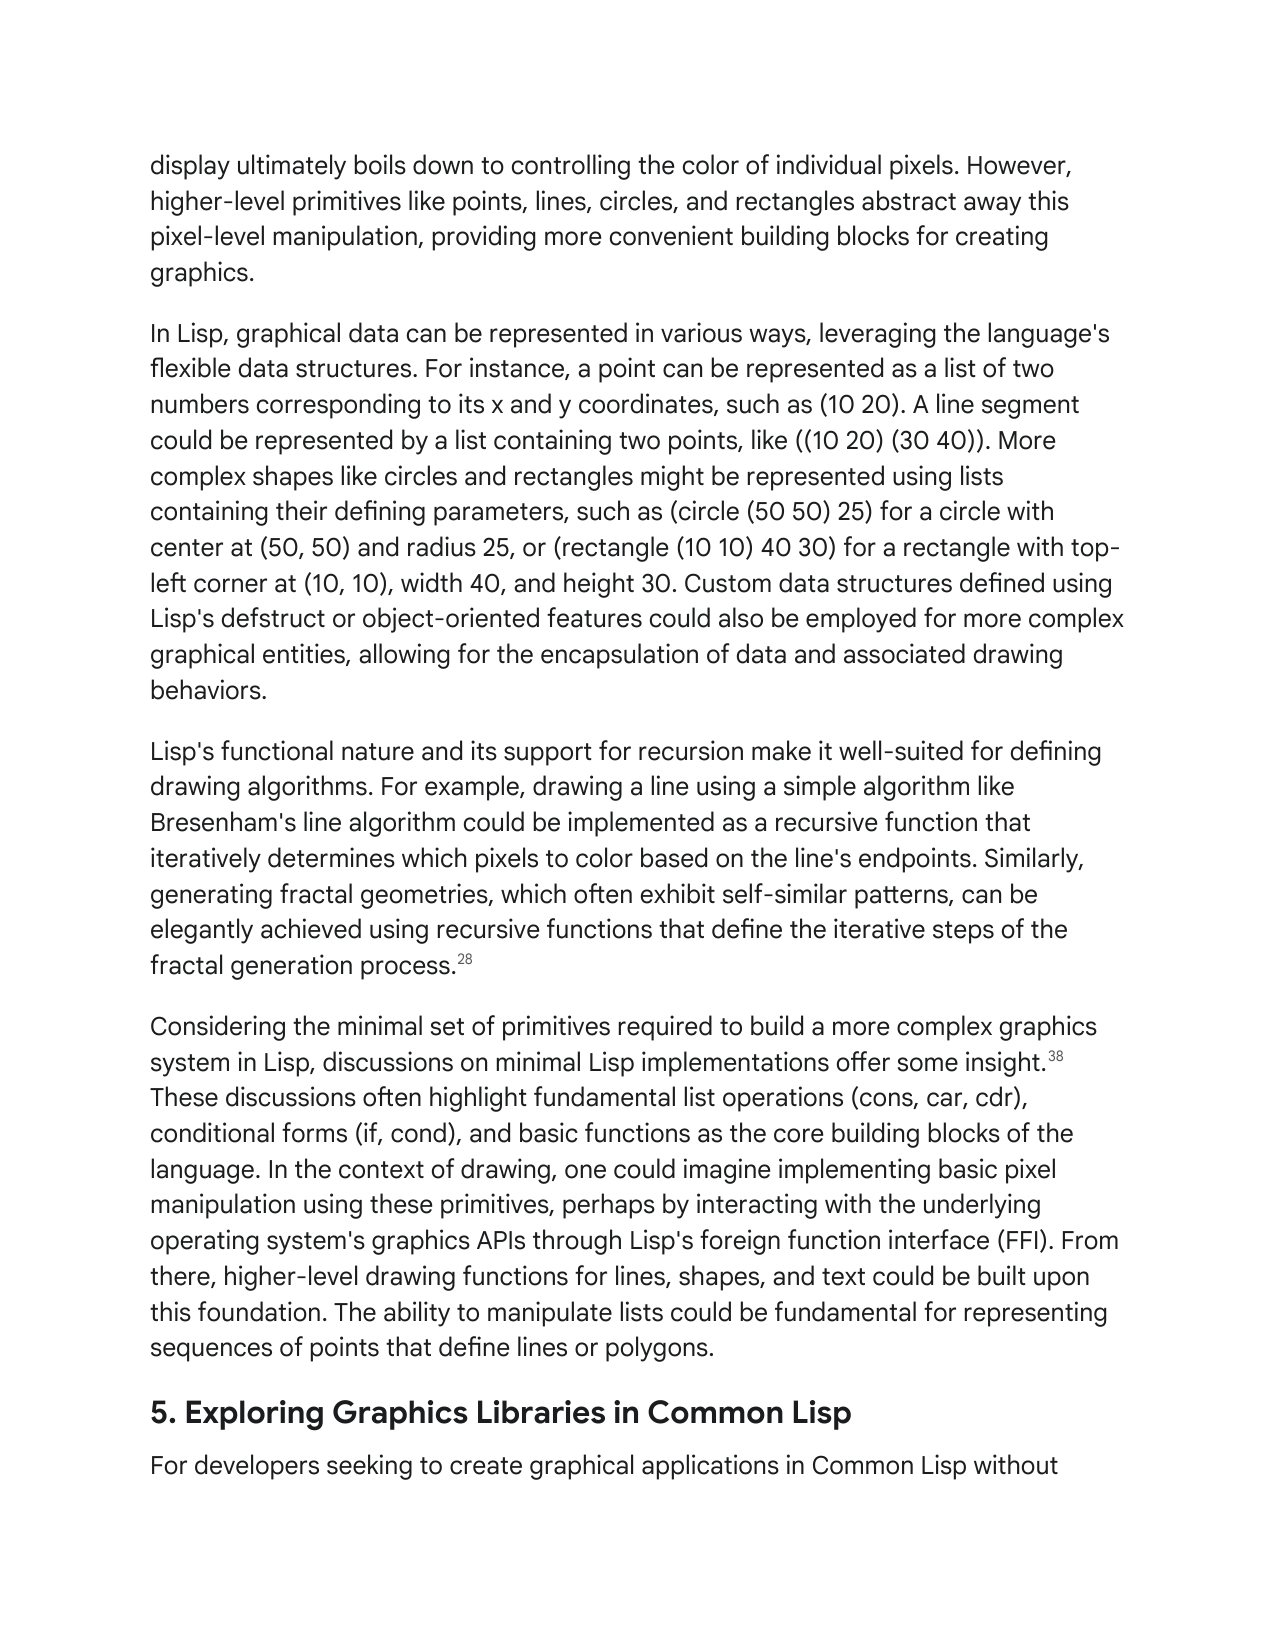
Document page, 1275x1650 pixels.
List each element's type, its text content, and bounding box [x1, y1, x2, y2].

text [150, 1450, 1125, 1482]
text Lisp's functional nature and its support for recursion make it well-suited for defining drawing algorithms. For example, drawing a line using a simple algorithm like Bresenham's line algorithm could be implemented as a recursive function that iteratively determines which pixels to color based on the line's endpoints. Similarly, generating fractal geometries, which often exhibit self-similar patterns, can be elegantly achieved using recursive functions that define the iterative steps of the fractal generation process.28 [150, 736, 1125, 982]
subtitle 5. Exploring Graphics Libraries in Common Lisp [150, 1393, 1125, 1432]
text In Lisp, graphical data can be represented in various ways, leveraging the language's flexible data structures. For instance, a point can be represented as a list of two numbers corresponding to its x and y coordinates, such as (10 20). A line segment could be represented by a list containing two points, like ((10 20) (30 40)). More complex shapes like circles and rectangles might be represented using lists containing their defining parameters, such as (circle (50 50) 25) for a circle with center at (50, 50) and radius 25, or (rectangle (10 10) 40 30) for a rectangle with top-left corner at (10, 10), width 40, and height 30. Custom data structures defined using Lisp's defstruct or object-oriented features could also be employed for more complex graphical entities, allowing for the encapsulation of data and associated drawing behaviors. [150, 318, 1125, 707]
text Considering the minimal set of primitives required to build a more complex graphics system in Lisp, discussions on minimal Lisp implementations offer some insight.38 These discussions often highlight fundamental list operations (cons, car, cdr), conditional forms (if, cond), and basic functions as the core building blocks of the language. In the context of drawing, one could imagine implementing basic pixel manipulation using these primitives, perhaps by interacting with the underlying operating system's graphics APIs through Lisp's foreign function interface (FFI). From there, higher-level drawing functions for lines, shapes, and text could be built upon this foundation. The ability to manipulate lists could be fundamental for representing sequences of points that define lines or polygons. [150, 1011, 1125, 1364]
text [150, 150, 1125, 288]
